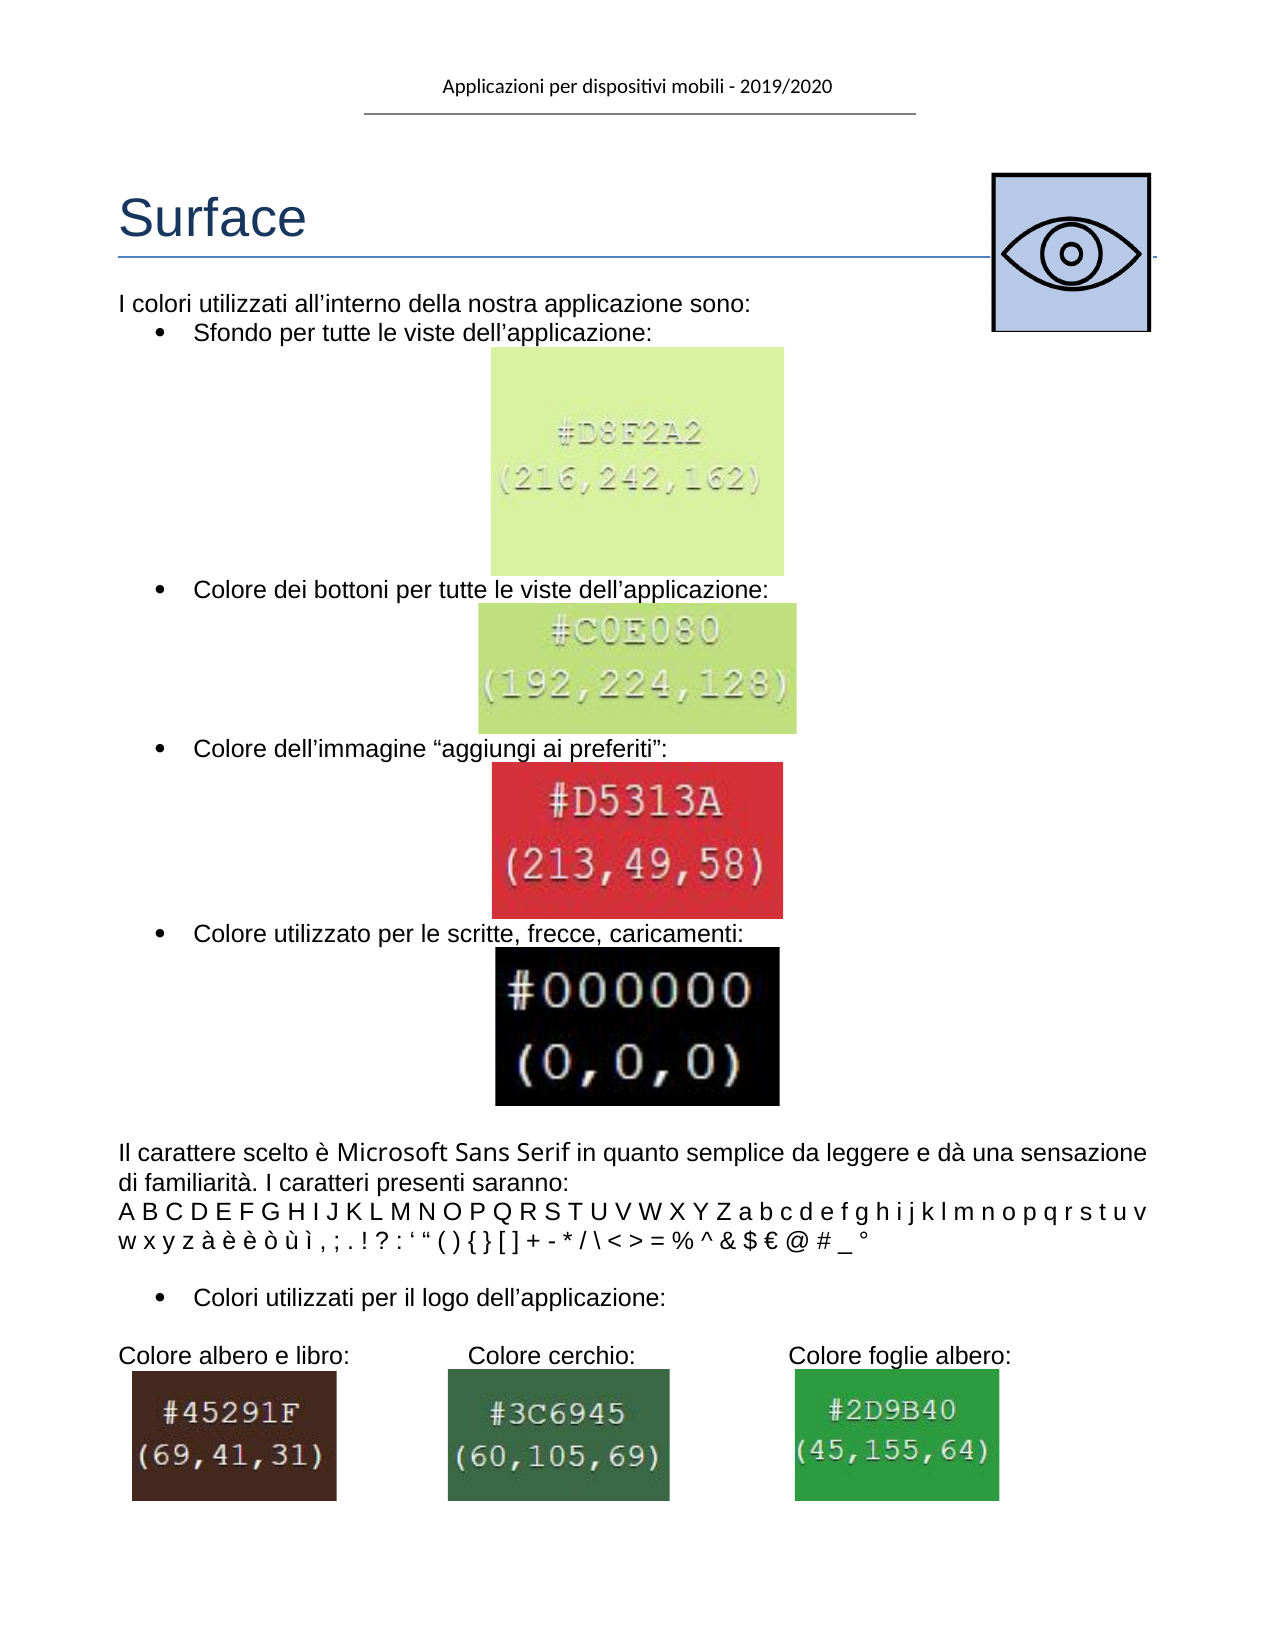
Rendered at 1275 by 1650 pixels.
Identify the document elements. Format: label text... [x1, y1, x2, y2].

list Colore dell’immagine “aggiungi ai preferiti”: [156, 734, 1157, 762]
picture [132, 1371, 337, 1501]
picture [495, 947, 780, 1106]
text A B C D E F G H I J K L M N O P Q R S T U V W X Y Z a b c d e f g h i j k l m n o p q r s t u v w x y z à è è ò ù ì , ; . ! ? : ‘ “ ( ) { } [ ] + - * / \ < > = % ^ & $ € @ # _ ° [118, 1197, 1157, 1254]
picture [478, 603, 797, 734]
picture [490, 347, 785, 576]
picture [491, 762, 784, 919]
text Colore albero e libro: Colore cerchio: Colore foglie albero: [118, 1341, 1157, 1369]
list Colori utilizzati per il logo dell’applicazione: [156, 1283, 1157, 1312]
list Colore dei bottoni per tutte le viste dell’applicazione: [156, 575, 1157, 604]
picture [447, 1369, 670, 1501]
text I colori utilizzati all’interno della nostra applicazione sono: [118, 289, 990, 318]
text Il carattere scelto è Microsoft Sans Serif in quanto semplice da leggere e dà una sensazione di familiarità. I caratteri presenti saranno: [118, 1134, 1157, 1197]
title Surface [118, 185, 990, 256]
list Sfondo per tutte le viste dell’applicazione: [156, 318, 1157, 347]
picture [794, 1369, 1000, 1501]
picture [990, 171, 1153, 332]
list Colore utilizzato per le scritte, frecce, caricamenti: [156, 919, 1157, 948]
